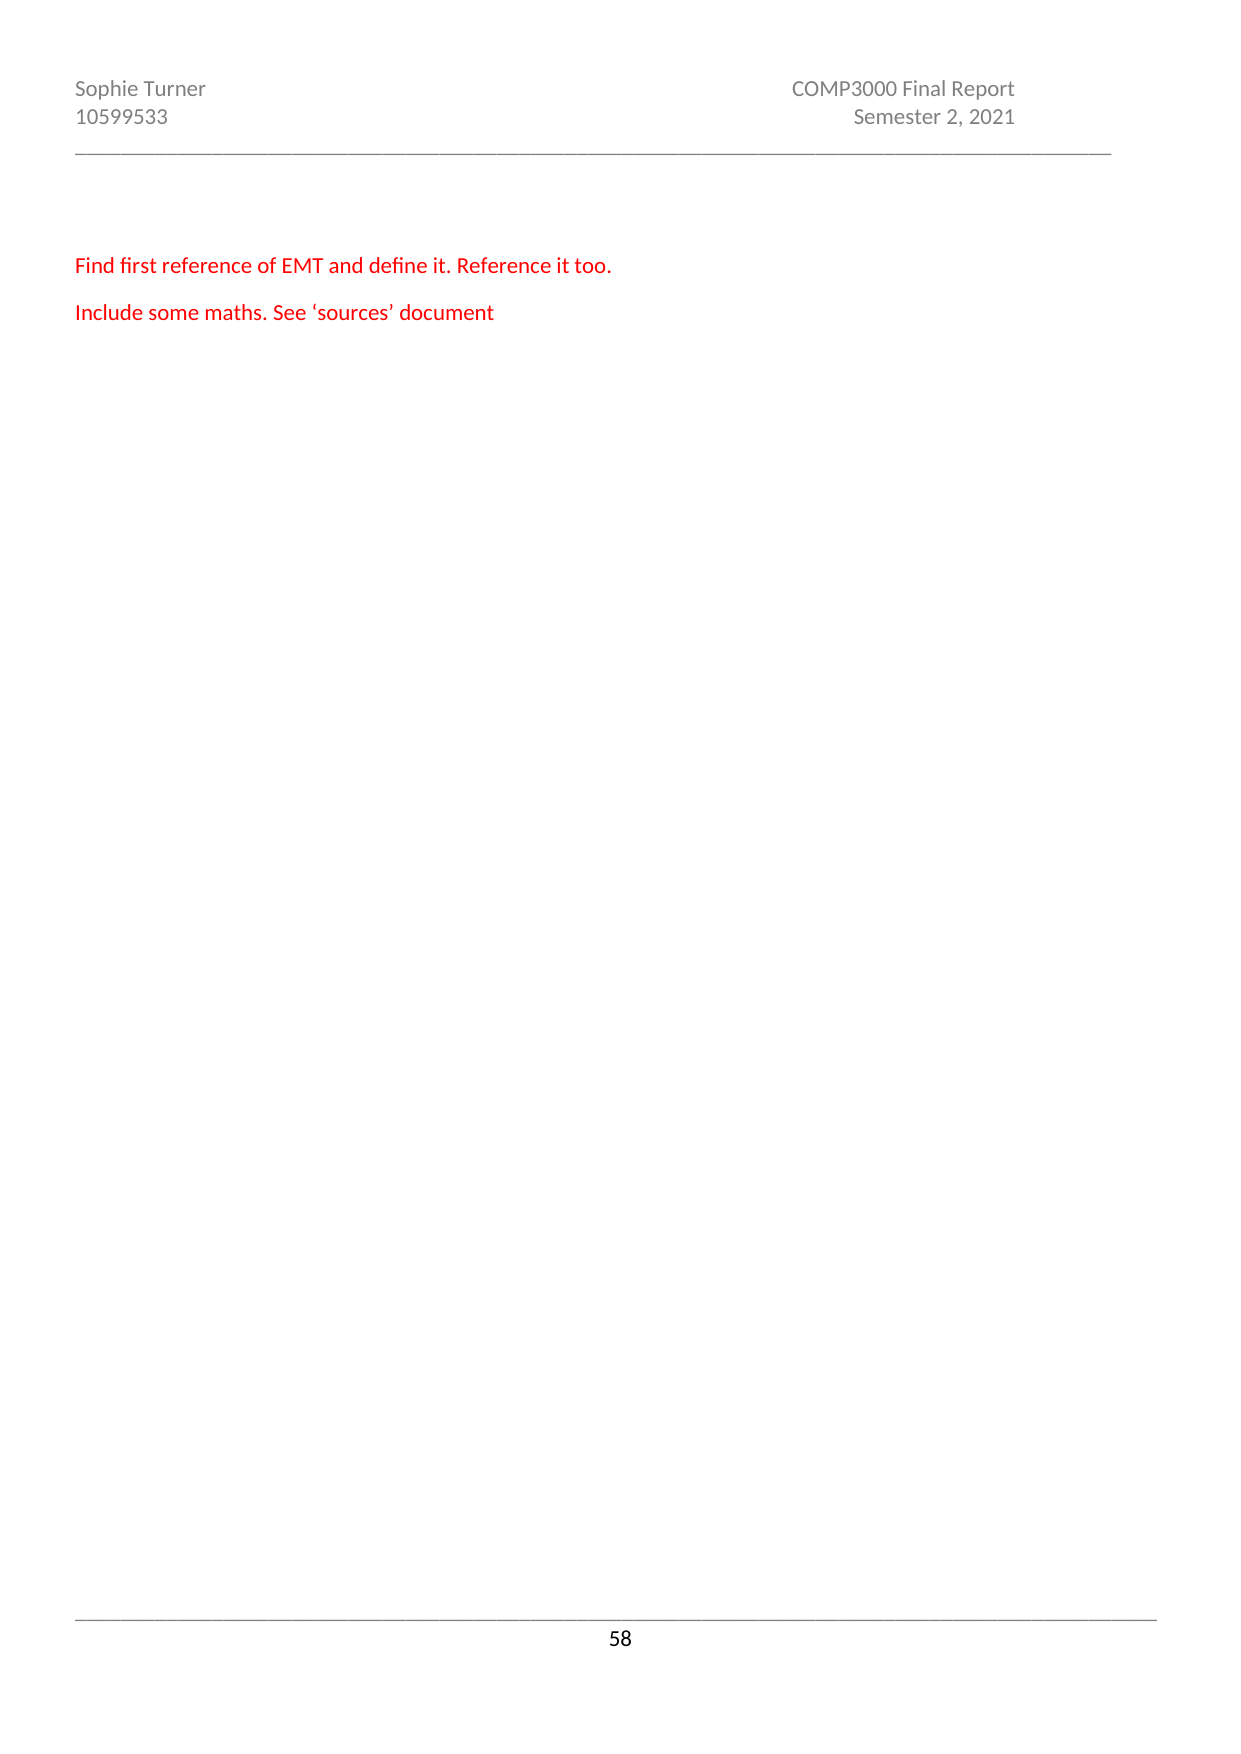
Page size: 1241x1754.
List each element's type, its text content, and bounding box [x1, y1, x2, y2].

text Find first reference of EMT and define it. Reference it too. [75, 252, 1165, 279]
text Include some maths. See ‘sources’ document [75, 298, 1165, 326]
